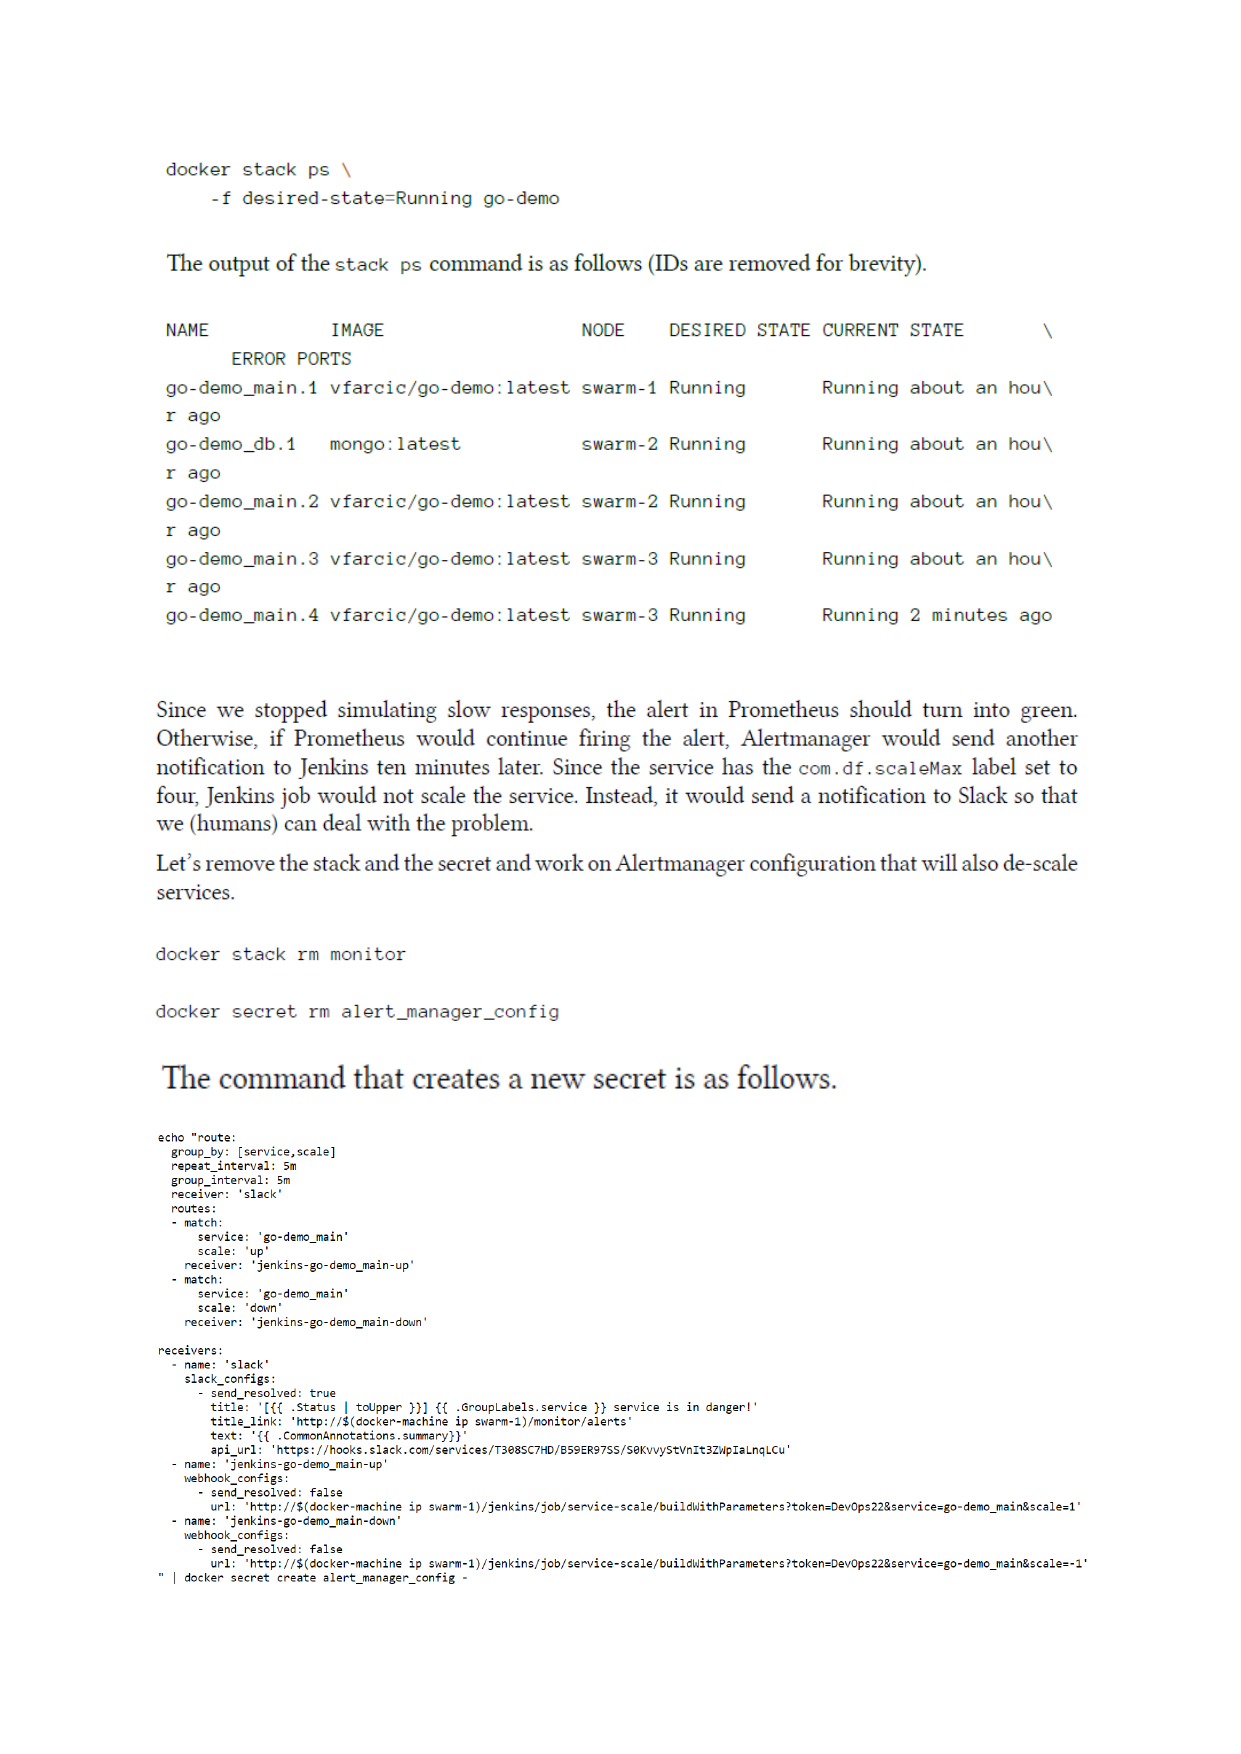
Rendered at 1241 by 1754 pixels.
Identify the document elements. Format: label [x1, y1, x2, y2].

picture [150, 686, 1091, 1037]
picture [150, 1131, 1091, 1590]
picture [150, 1056, 851, 1113]
picture [150, 150, 1091, 667]
